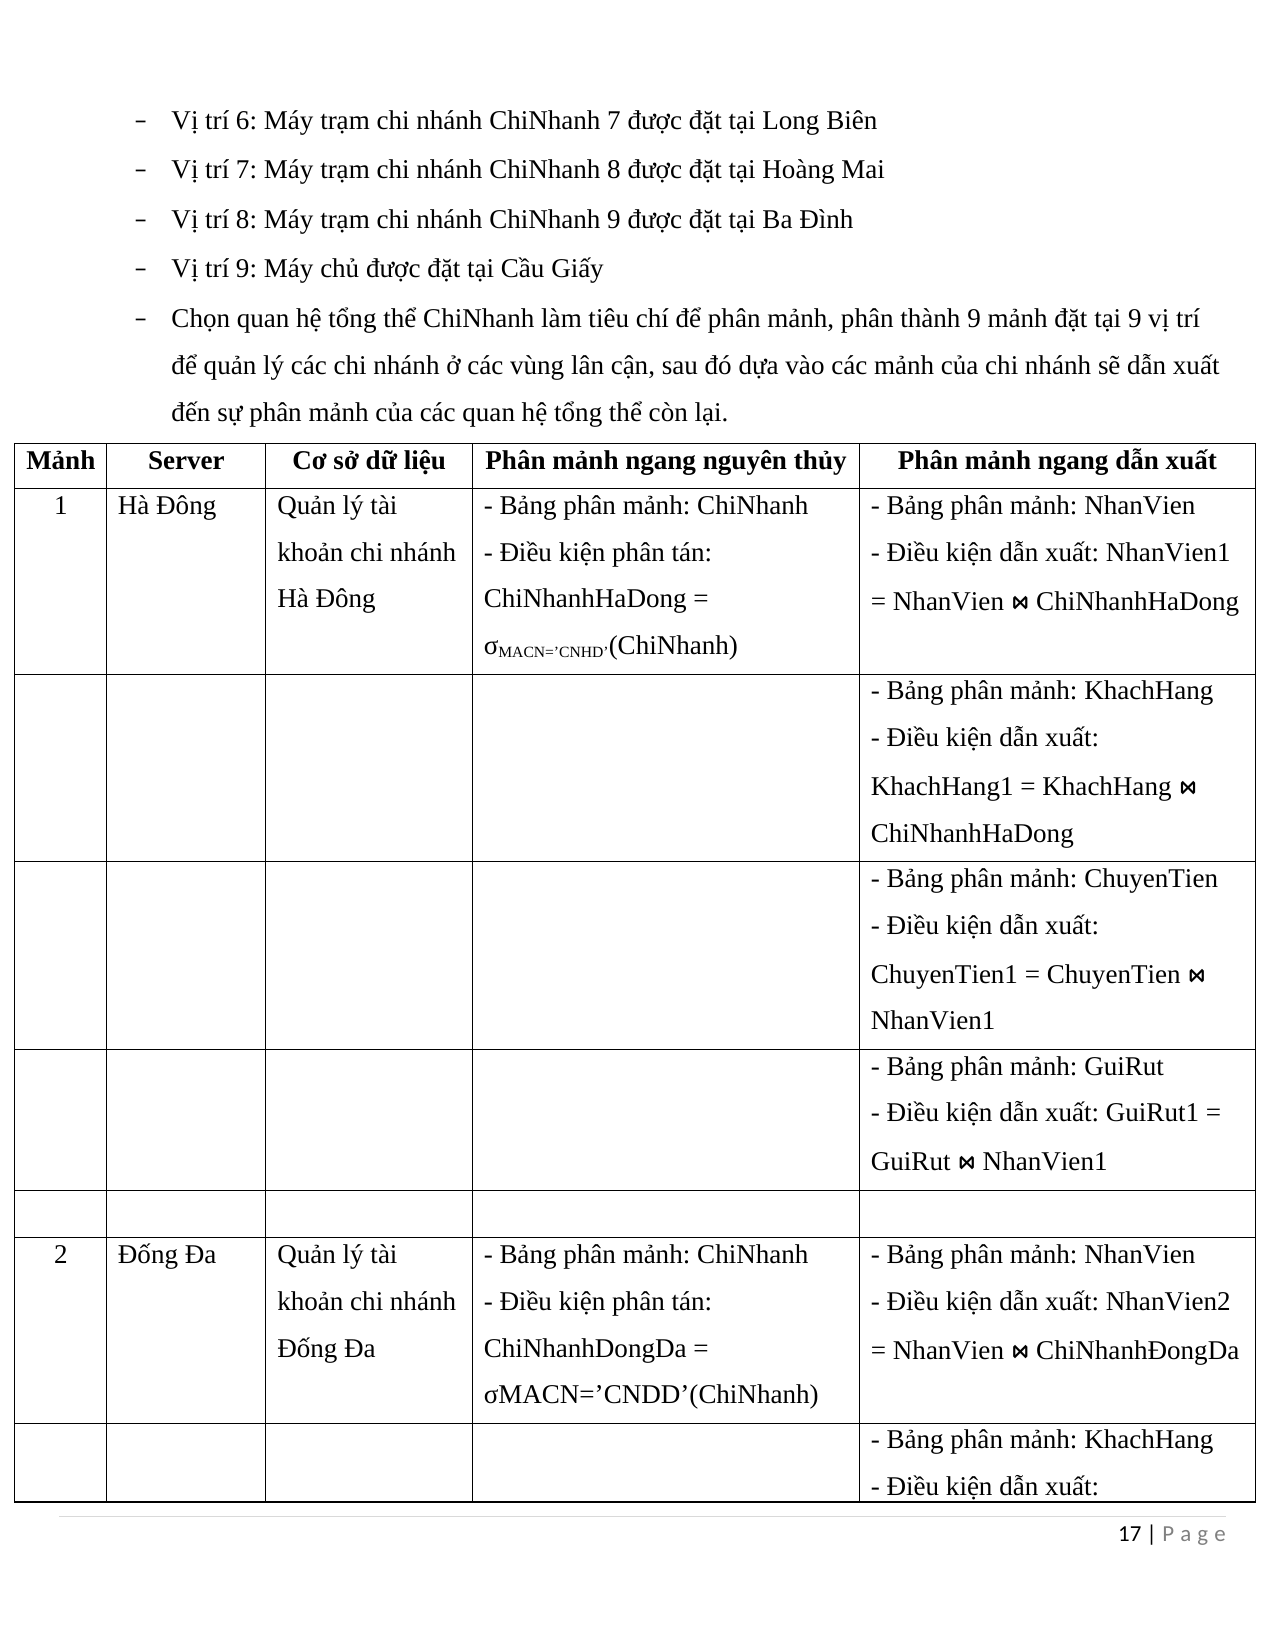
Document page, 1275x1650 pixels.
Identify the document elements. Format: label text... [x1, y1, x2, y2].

table_cell [107, 675, 265, 861]
table_cell [15, 675, 106, 861]
table_cell [473, 675, 859, 861]
table_cell [473, 1050, 859, 1189]
table_cell [15, 1191, 106, 1237]
table_cell [107, 1424, 265, 1501]
table_header Phân mảnh ngang dẫn xuất [860, 444, 1255, 488]
table_cell Đống Đa [107, 1238, 265, 1423]
table_header Mảnh [15, 444, 106, 488]
list Vị trí 6: Máy trạm chi nhánh ChiNhanh 7 được đặt tại Long Biên [134, 103, 1226, 136]
table_cell - Bảng phân mảnh: KhachHang - Điều kiện dẫn xuất: KhachHang1 = KhachHang ⋈ ChiNhanhHaDong [860, 675, 1255, 861]
table_cell 1 [15, 489, 106, 673]
table_cell - Bảng phân mảnh: ChiNhanh - Điều kiện phân tán: ChiNhanhDongDa = σMACN=’CNDD’(ChiNhanh) [473, 1238, 859, 1423]
table_cell [15, 1424, 106, 1501]
table_cell [266, 862, 472, 1049]
table_cell - Bảng phân mảnh: NhanVien - Điều kiện dẫn xuất: NhanVien1 = NhanVien ⋈ ChiNhanhHaDong [860, 489, 1255, 673]
table_cell [107, 1191, 265, 1237]
table_cell Hà Đông [107, 489, 265, 673]
table_cell [15, 1050, 106, 1189]
table_header Cơ sở dữ liệu [266, 444, 472, 488]
table_cell [266, 1191, 472, 1237]
table_header Server [107, 444, 265, 488]
list Chọn quan hệ tổng thể ChiNhanh làm tiêu chí để phân mảnh, phân thành 9 mảnh đặt tại 9 vị trí để quản lý các chi nhánh ở các vùng lân cận, sau đó dựa vào các mảnh của chi nhánh sẽ dẫn xuất đến sự phân mảnh của các quan hệ tổng thể còn lại. [134, 301, 1226, 427]
table_cell Quản lý tài khoản chi nhánh Hà Đông [266, 489, 472, 673]
table_cell [860, 1191, 1255, 1237]
list Vị trí 8: Máy trạm chi nhánh ChiNhanh 9 được đặt tại Ba Đình [134, 202, 1226, 235]
table_cell - Bảng phân mảnh: GuiRut - Điều kiện dẫn xuất: GuiRut1 = GuiRut ⋈ NhanVien1 [860, 1050, 1255, 1189]
list Vị trí 9: Máy chủ được đặt tại Cầu Giấy [134, 251, 1226, 284]
table_cell Quản lý tài khoản chi nhánh Đống Đa [266, 1238, 472, 1423]
table_cell [266, 675, 472, 861]
table_header Phân mảnh ngang nguyên thủy [473, 444, 859, 488]
table_cell [266, 1050, 472, 1189]
list Vị trí 7: Máy trạm chi nhánh ChiNhanh 8 được đặt tại Hoàng Mai [134, 152, 1226, 186]
table_cell 2 [15, 1238, 106, 1423]
table_cell [473, 1424, 859, 1501]
table_cell [473, 1191, 859, 1237]
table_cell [860, 1424, 1255, 1501]
table_cell - Bảng phân mảnh: ChiNhanh - Điều kiện phân tán: ChiNhanhHaDong = σMACN=’CNHD’(ChiNhanh) [473, 489, 859, 673]
table_cell - Bảng phân mảnh: NhanVien - Điều kiện dẫn xuất: NhanVien2 = NhanVien ⋈ ChiNhanhĐongDa [860, 1238, 1255, 1423]
table_cell [266, 1424, 472, 1501]
table_cell [15, 862, 106, 1049]
table_cell - Bảng phân mảnh: ChuyenTien - Điều kiện dẫn xuất: ChuyenTien1 = ChuyenTien ⋈ NhanVien1 [860, 862, 1255, 1049]
table_cell [107, 862, 265, 1049]
table_cell [107, 1050, 265, 1189]
table_cell [473, 862, 859, 1049]
